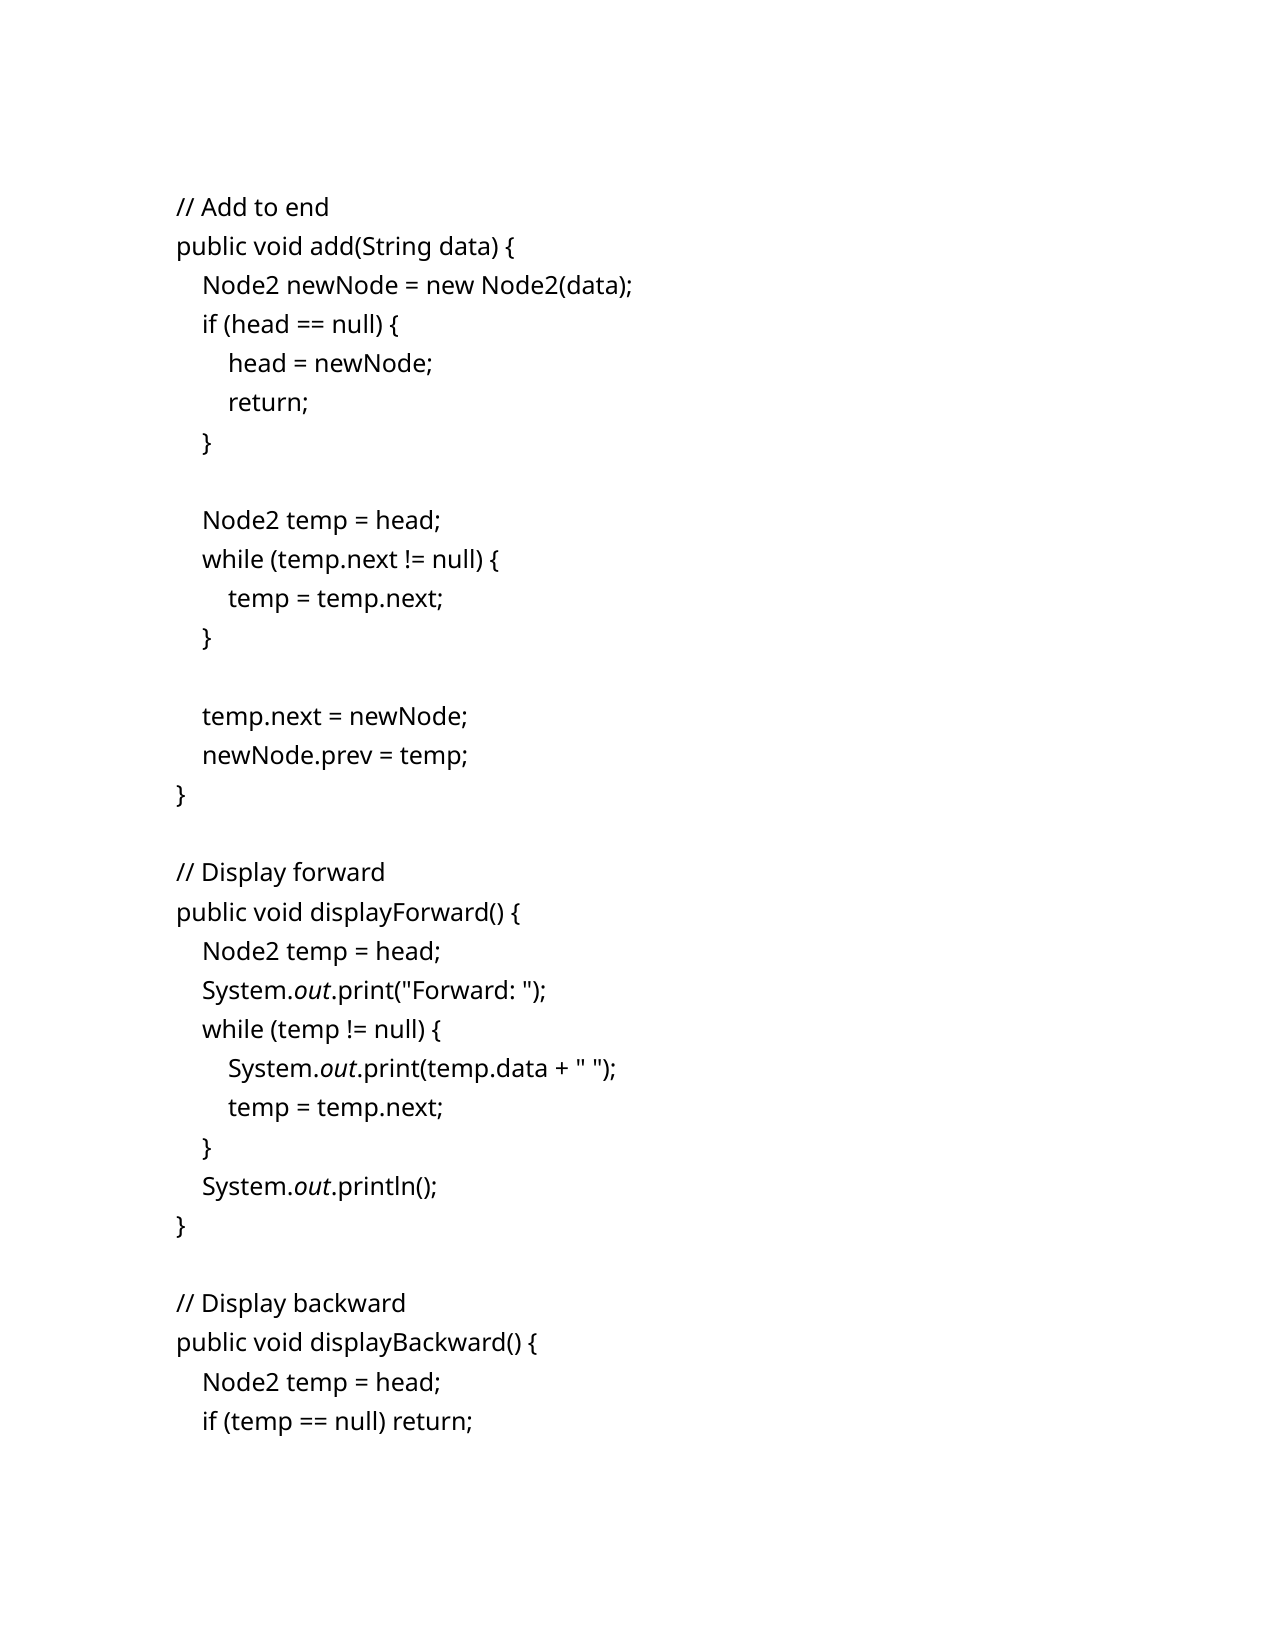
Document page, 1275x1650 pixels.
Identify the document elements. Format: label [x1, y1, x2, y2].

text [150, 150, 1125, 1477]
